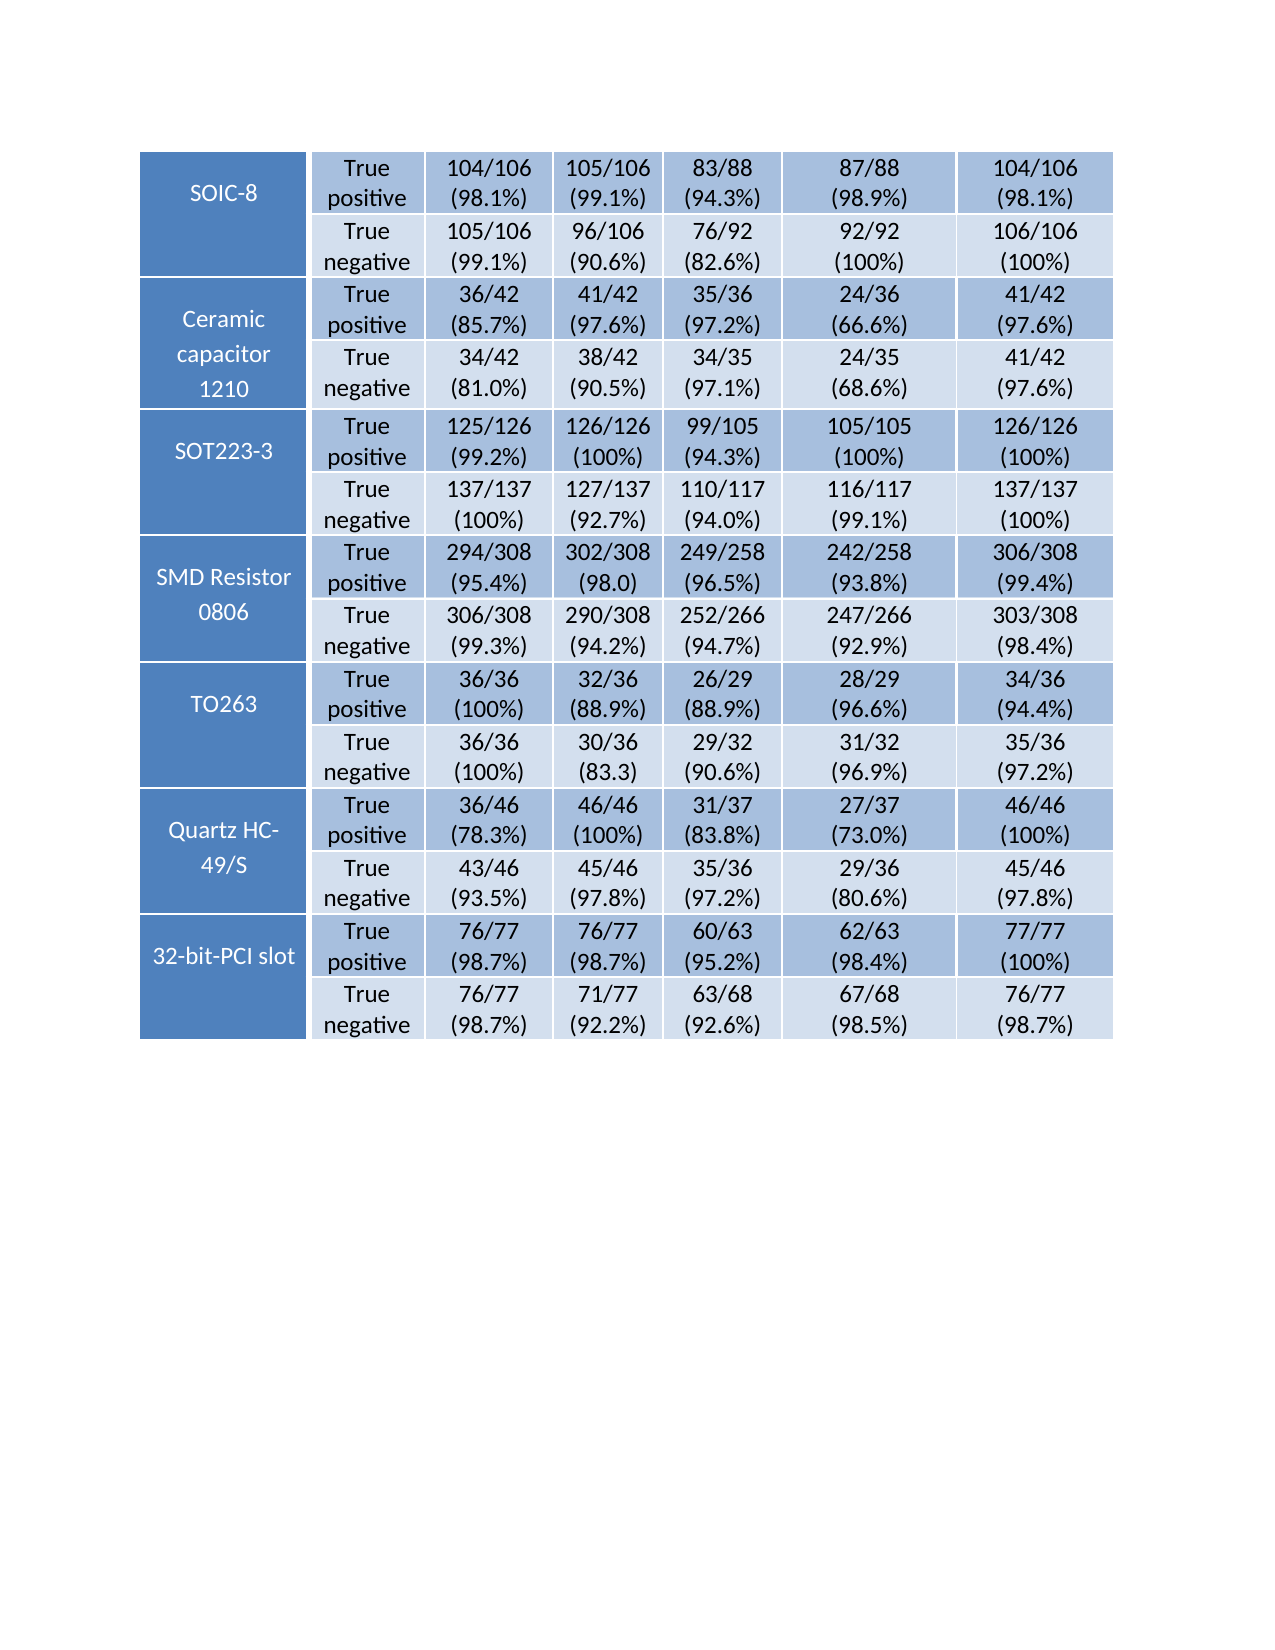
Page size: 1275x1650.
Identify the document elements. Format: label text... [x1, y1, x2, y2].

table_cell Ceramic capacitor 1210 [140, 278, 306, 408]
table_cell 125/126 (99.2%) [426, 410, 552, 471]
table_cell 92/92 (100%) [783, 215, 956, 276]
table_cell 76/77 (98.7%) [426, 915, 552, 976]
table_cell 306/308 (99.3%) [426, 600, 552, 661]
table_cell 27/37 (73.0%) [783, 789, 955, 850]
table_cell SOIC-8 [140, 152, 306, 276]
table_cell 67/68 (98.5%) [783, 978, 956, 1039]
table_cell True negative [312, 726, 424, 787]
table_cell 41/42 (97.6%) [957, 341, 1113, 408]
table_cell True positive [312, 663, 424, 724]
table_cell 137/137 (100%) [426, 473, 552, 534]
table_cell True positive [312, 789, 424, 850]
table_cell 46/46 (100%) [958, 789, 1113, 850]
table_cell 36/46 (78.3%) [426, 789, 552, 850]
table_cell 31/32 (96.9%) [783, 726, 956, 787]
table_cell True negative [312, 473, 424, 534]
table_cell True negative [312, 600, 424, 661]
table_cell 41/42 (97.6%) [554, 278, 662, 339]
table_cell TO263 [140, 663, 306, 787]
table_cell 28/29 (96.6%) [783, 663, 955, 724]
table_cell 36/36 (100%) [426, 726, 552, 787]
table_cell 105/106 (99.1%) [554, 152, 662, 213]
table_cell 38/42 (90.5%) [554, 341, 662, 408]
table_cell True positive [312, 278, 424, 339]
table_cell 34/35 (97.1%) [664, 341, 781, 408]
table_cell 247/266 (92.9%) [783, 600, 956, 661]
table_cell 60/63 (95.2%) [664, 915, 781, 976]
table_cell 105/105 (100%) [783, 410, 955, 471]
table_cell 62/63 (98.4%) [783, 915, 955, 976]
table_cell 110/117 (94.0%) [664, 473, 781, 534]
table_cell 303/308 (98.4%) [957, 600, 1113, 661]
table_cell 126/126 (100%) [554, 410, 662, 471]
table_cell True negative [312, 852, 424, 913]
table_cell 29/32 (90.6%) [664, 726, 781, 787]
table_cell 77/77 (100%) [958, 915, 1113, 976]
table_cell True positive [312, 915, 424, 976]
table_cell True positive [312, 536, 424, 597]
table_cell True negative [312, 215, 424, 276]
table_cell 43/46 (93.5%) [426, 852, 552, 913]
table_cell 106/106 (100%) [957, 215, 1113, 276]
table_cell 36/42 (85.7%) [426, 278, 552, 339]
table_cell True positive [312, 152, 424, 213]
table_cell 294/308 (95.4%) [426, 536, 552, 597]
table_cell 83/88 (94.3%) [664, 152, 781, 213]
table_cell SMD Resistor 0806 [140, 536, 306, 661]
table_cell 45/46 (97.8%) [554, 852, 662, 913]
table_cell 63/68 (92.6%) [664, 978, 781, 1039]
table_cell True negative [312, 341, 424, 408]
table_cell True positive [312, 410, 424, 471]
table_cell 46/46 (100%) [554, 789, 662, 850]
table_cell 31/37 (83.8%) [664, 789, 781, 850]
table_cell 105/106 (99.1%) [426, 215, 552, 276]
table_cell 34/42 (81.0%) [426, 341, 552, 408]
table_cell SOT223-3 [140, 410, 306, 534]
table_cell 30/36 (83.3) [554, 726, 662, 787]
table_cell 104/106 (98.1%) [958, 152, 1113, 213]
table_cell 252/266 (94.7%) [664, 600, 781, 661]
table_cell 76/77 (98.7%) [554, 915, 662, 976]
table_cell 24/36 (66.6%) [783, 278, 955, 339]
table_cell 35/36 (97.2%) [957, 726, 1113, 787]
table_cell 71/77 (92.2%) [554, 978, 662, 1039]
table_cell 36/36 (100%) [426, 663, 552, 724]
table_cell 76/77 (98.7%) [957, 978, 1113, 1039]
table_cell 126/126 (100%) [958, 410, 1113, 471]
table_cell Quartz HC-49/S [140, 789, 306, 913]
table_cell 99/105 (94.3%) [664, 410, 781, 471]
table_cell 116/117 (99.1%) [783, 473, 956, 534]
table_cell 35/36 (97.2%) [664, 278, 781, 339]
table_cell 76/92 (82.6%) [664, 215, 781, 276]
table_cell 41/42 (97.6%) [958, 278, 1113, 339]
table_cell 302/308 (98.0) [554, 536, 662, 597]
table_cell 76/77 (98.7%) [426, 978, 552, 1039]
table_cell 34/36 (94.4%) [958, 663, 1113, 724]
table_cell 242/258 (93.8%) [783, 536, 955, 597]
table_cell 45/46 (97.8%) [957, 852, 1113, 913]
table_cell 26/29 (88.9%) [664, 663, 781, 724]
table_cell 249/258 (96.5%) [664, 536, 781, 597]
table_cell 32/36 (88.9%) [554, 663, 662, 724]
table_cell 87/88 (98.9%) [783, 152, 955, 213]
table_cell 290/308 (94.2%) [554, 600, 662, 661]
table_cell 35/36 (97.2%) [664, 852, 781, 913]
table_cell 96/106 (90.6%) [554, 215, 662, 276]
table_cell 32-bit-PCI slot [140, 915, 306, 1039]
table_cell 29/36 (80.6%) [783, 852, 956, 913]
table_cell True negative [312, 978, 424, 1039]
table_cell 104/106 (98.1%) [426, 152, 552, 213]
table_cell 24/35 (68.6%) [783, 341, 956, 408]
table_cell 137/137 (100%) [957, 473, 1113, 534]
table_cell 306/308 (99.4%) [958, 536, 1113, 597]
table_cell 127/137 (92.7%) [554, 473, 662, 534]
